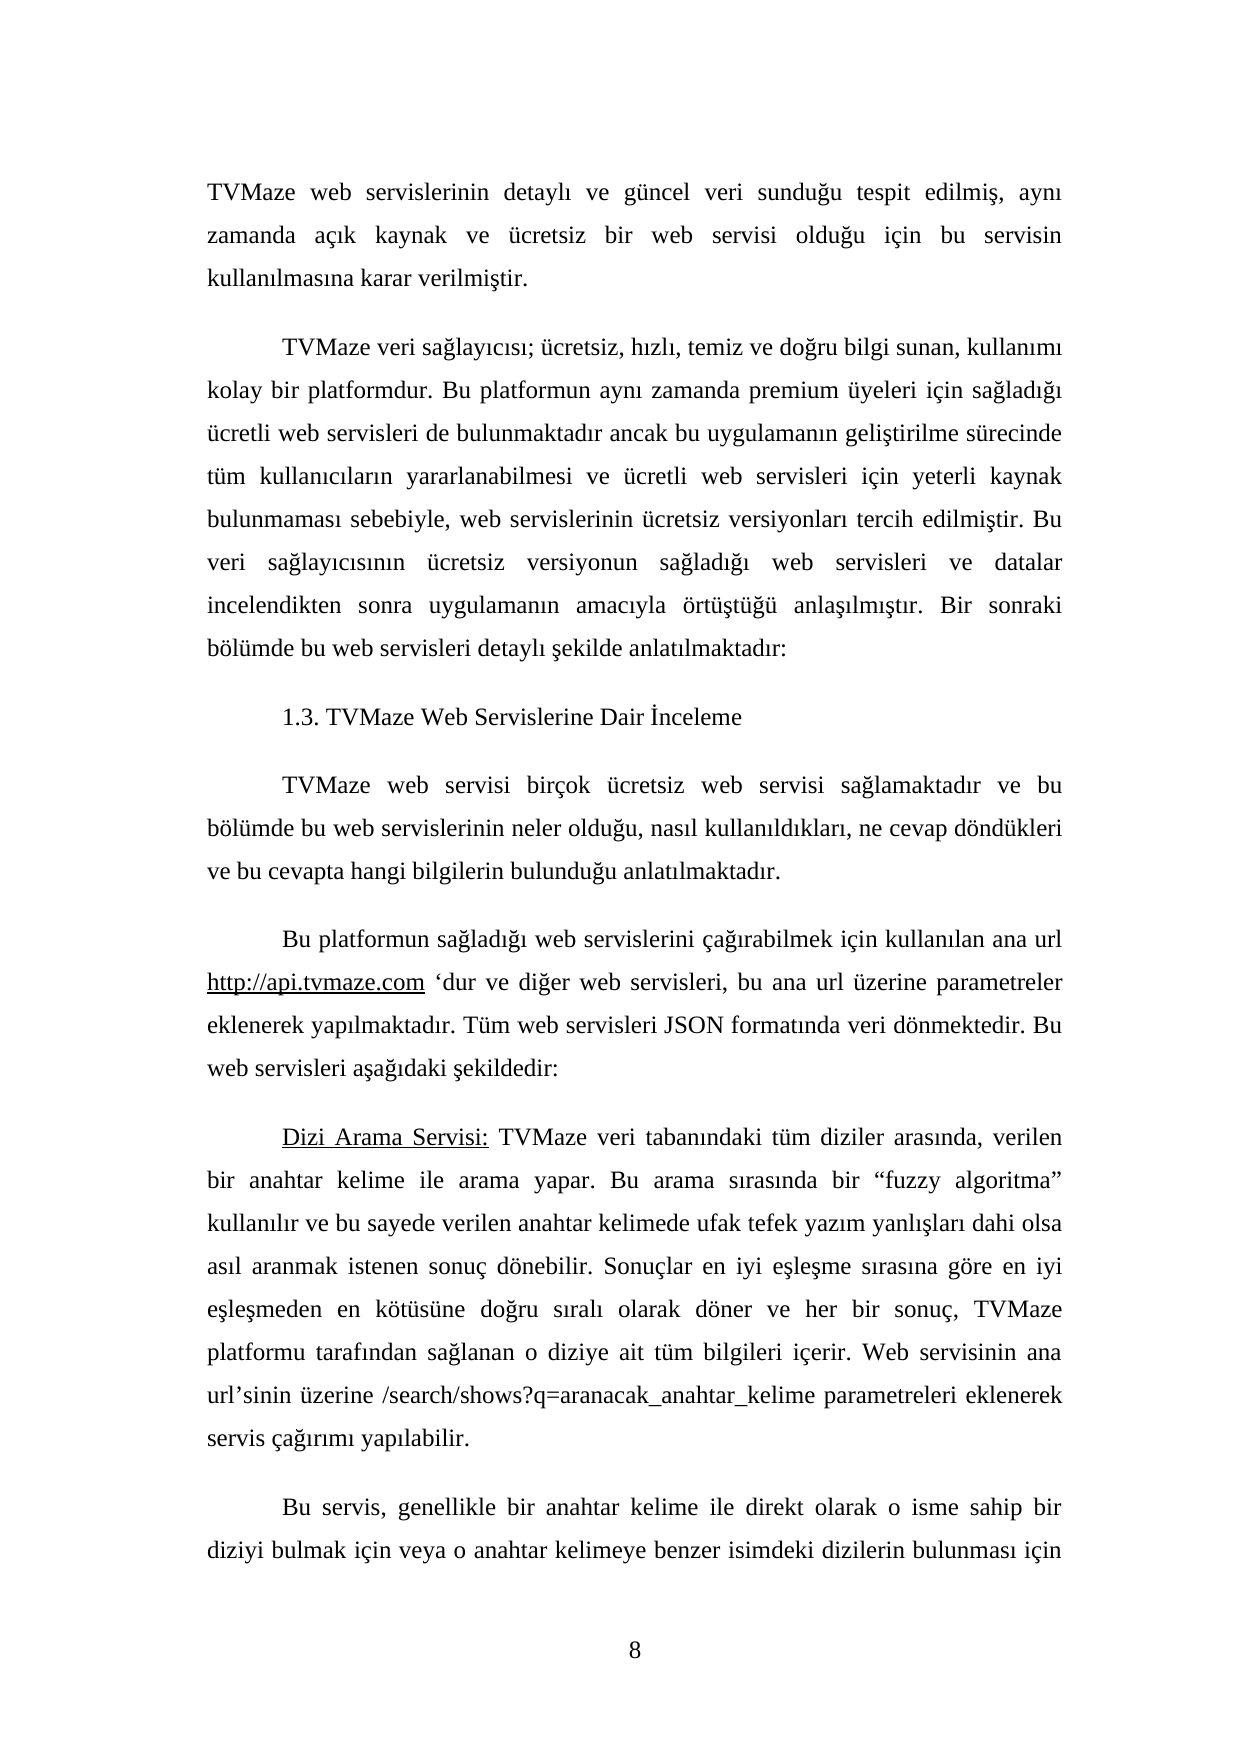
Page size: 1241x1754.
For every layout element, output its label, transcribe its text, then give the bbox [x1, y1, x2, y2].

text TVMaze veri sağlayıcısı; ücretsiz, hızlı, temiz ve doğru bilgi sunan, kullanımı kolay bir platformdur. Bu platformun aynı zamanda premium üyeleri için sağladığı ücretli web servisleri de bulunmaktadır ancak bu uygulamanın geliştirilme sürecinde tüm kullanıcıların yararlanabilmesi ve ücretli web servisleri için yeterli kaynak bulunmaması sebebiyle, web servislerinin ücretsiz versiyonları tercih edilmiştir. Bu veri sağlayıcısının ücretsiz versiyonun sağladığı web servisleri ve datalar incelendikten sonra uygulamanın amacıyla örtüştüğü anlaşılmıştır. Bir sonraki bölümde bu web servisleri detaylı şekilde anlatılmaktadır: [207, 332, 1063, 662]
text 1.3. TVMaze Web Servislerine Dair İnceleme [207, 702, 1063, 730]
text TVMaze web servisi birçok ücretsiz web servisi sağlamaktadır ve bu bölümde bu web servislerinin neler olduğu, nasıl kullanıldıkları, ne cevap döndükleri ve bu cevapta hangi bilgilerin bulunduğu anlatılmaktadır. [207, 770, 1063, 885]
text Dizi Arama Servisi: TVMaze veri tabanındaki tüm diziler arasında, verilen bir anahtar kelime ile arama yapar. Bu arama sırasında bir “fuzzy algoritma” kullanılır ve bu sayede verilen anahtar kelimede ufak tefek yazım yanlışları dahi olsa asıl aranmak istenen sonuç dönebilir. Sonuçlar en iyi eşleşme sırasına göre en iyi eşleşmeden en kötüsüne doğru sıralı olarak döner ve her bir sonuç, TVMaze platformu tarafından sağlanan o diziye ait tüm bilgileri içerir. Web servisinin ana url’sinin üzerine /search/shows?q=aranacak_anahtar_kelime parametreleri eklenerek servis çağırımı yapılabilir. [207, 1122, 1063, 1452]
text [207, 1492, 1063, 1563]
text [207, 177, 1063, 292]
text Bu platformun sağladığı web servislerini çağırabilmek için kullanılan ana url http://api.tvmaze.com ‘dur ve diğer web servisleri, bu ana url üzerine parametreler eklenerek yapılmaktadır. Tüm web servisleri JSON formatında veri dönmektedir. Bu web servisleri aşağıdaki şekildedir: [207, 924, 1063, 1082]
